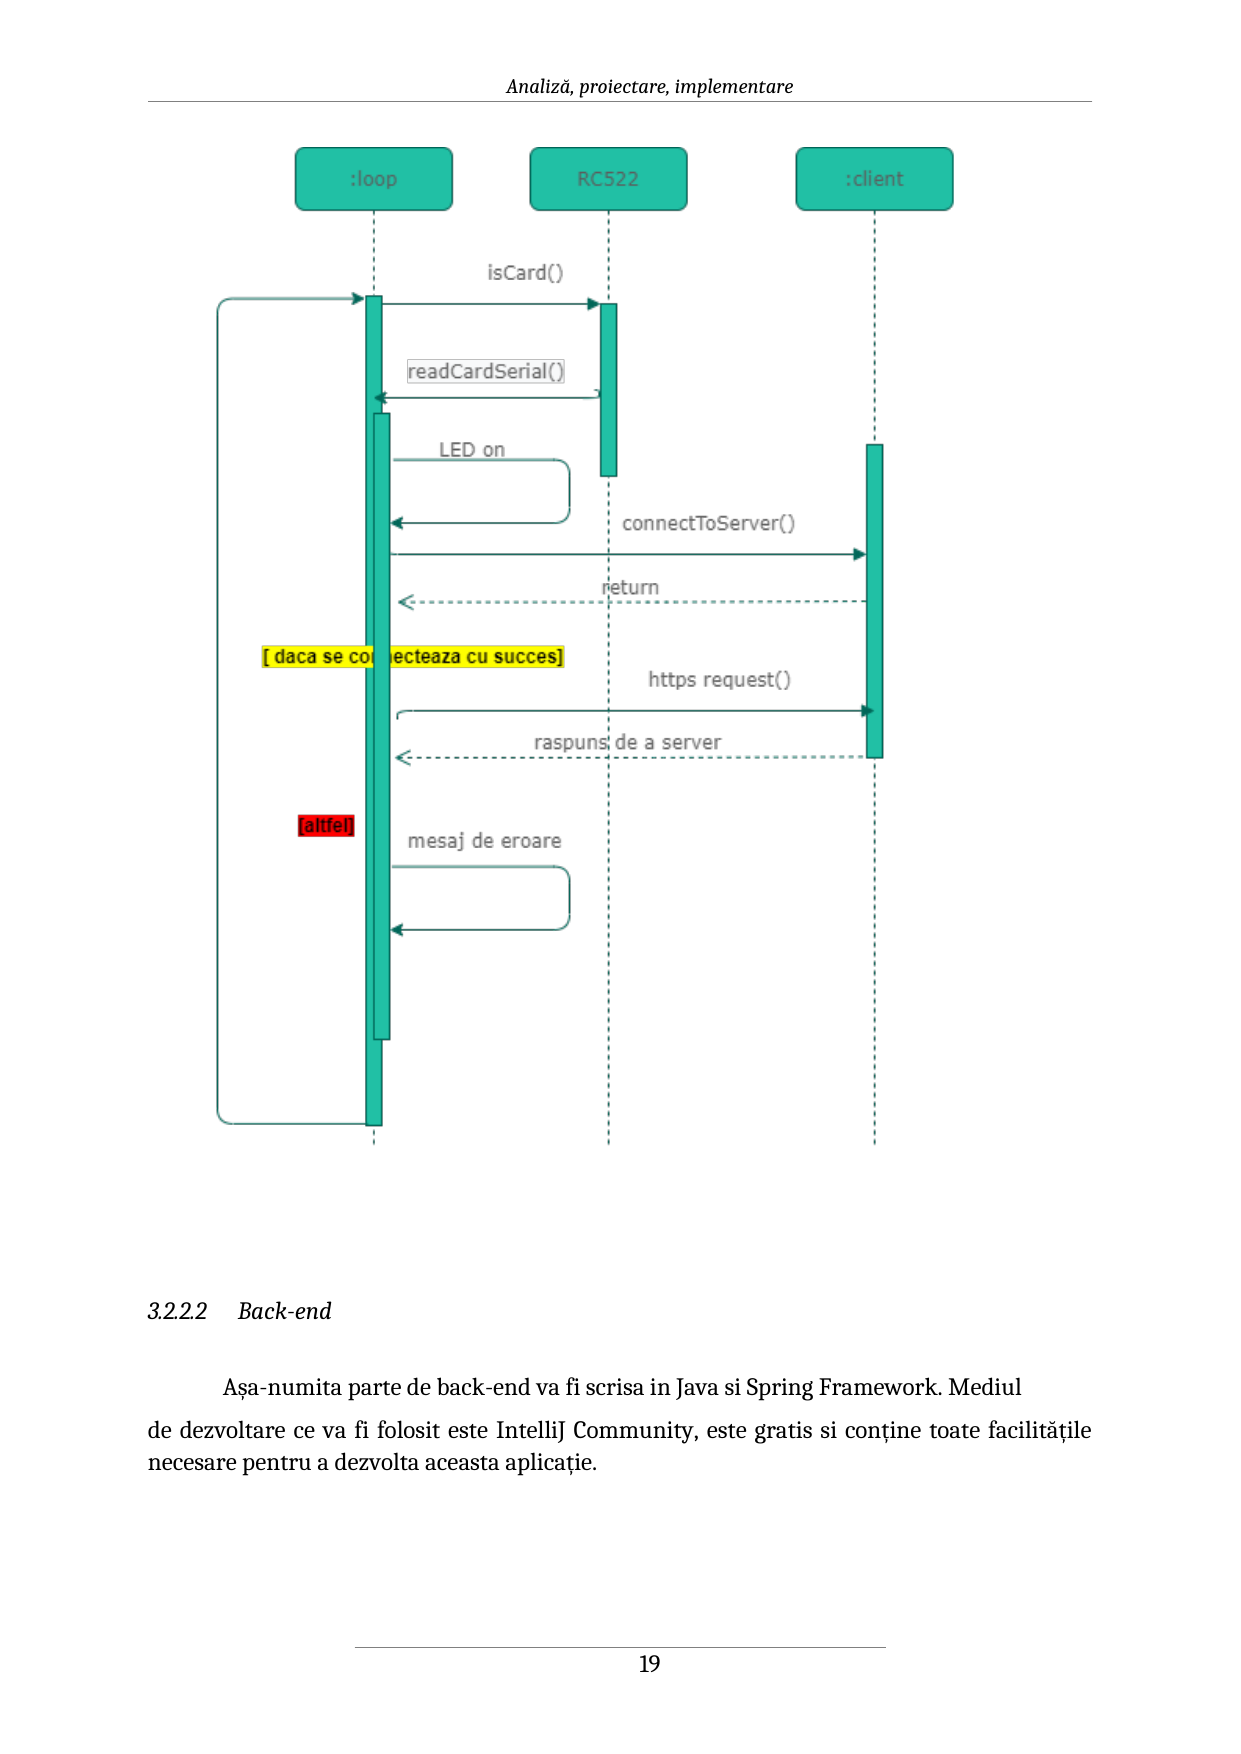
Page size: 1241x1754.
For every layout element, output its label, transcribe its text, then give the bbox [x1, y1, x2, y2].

text Așa-numita parte de back-end va fi scrisa in Java si Spring Framework. Mediul [148, 1372, 1092, 1401]
picture [206, 147, 954, 1150]
text de dezvoltare ce va fi folosit este IntelliJ Community, este gratis si conține toate facilitățile necesare pentru a dezvolta aceasta aplicație. [148, 1416, 1092, 1477]
subtitle Back-end [148, 1297, 1092, 1326]
